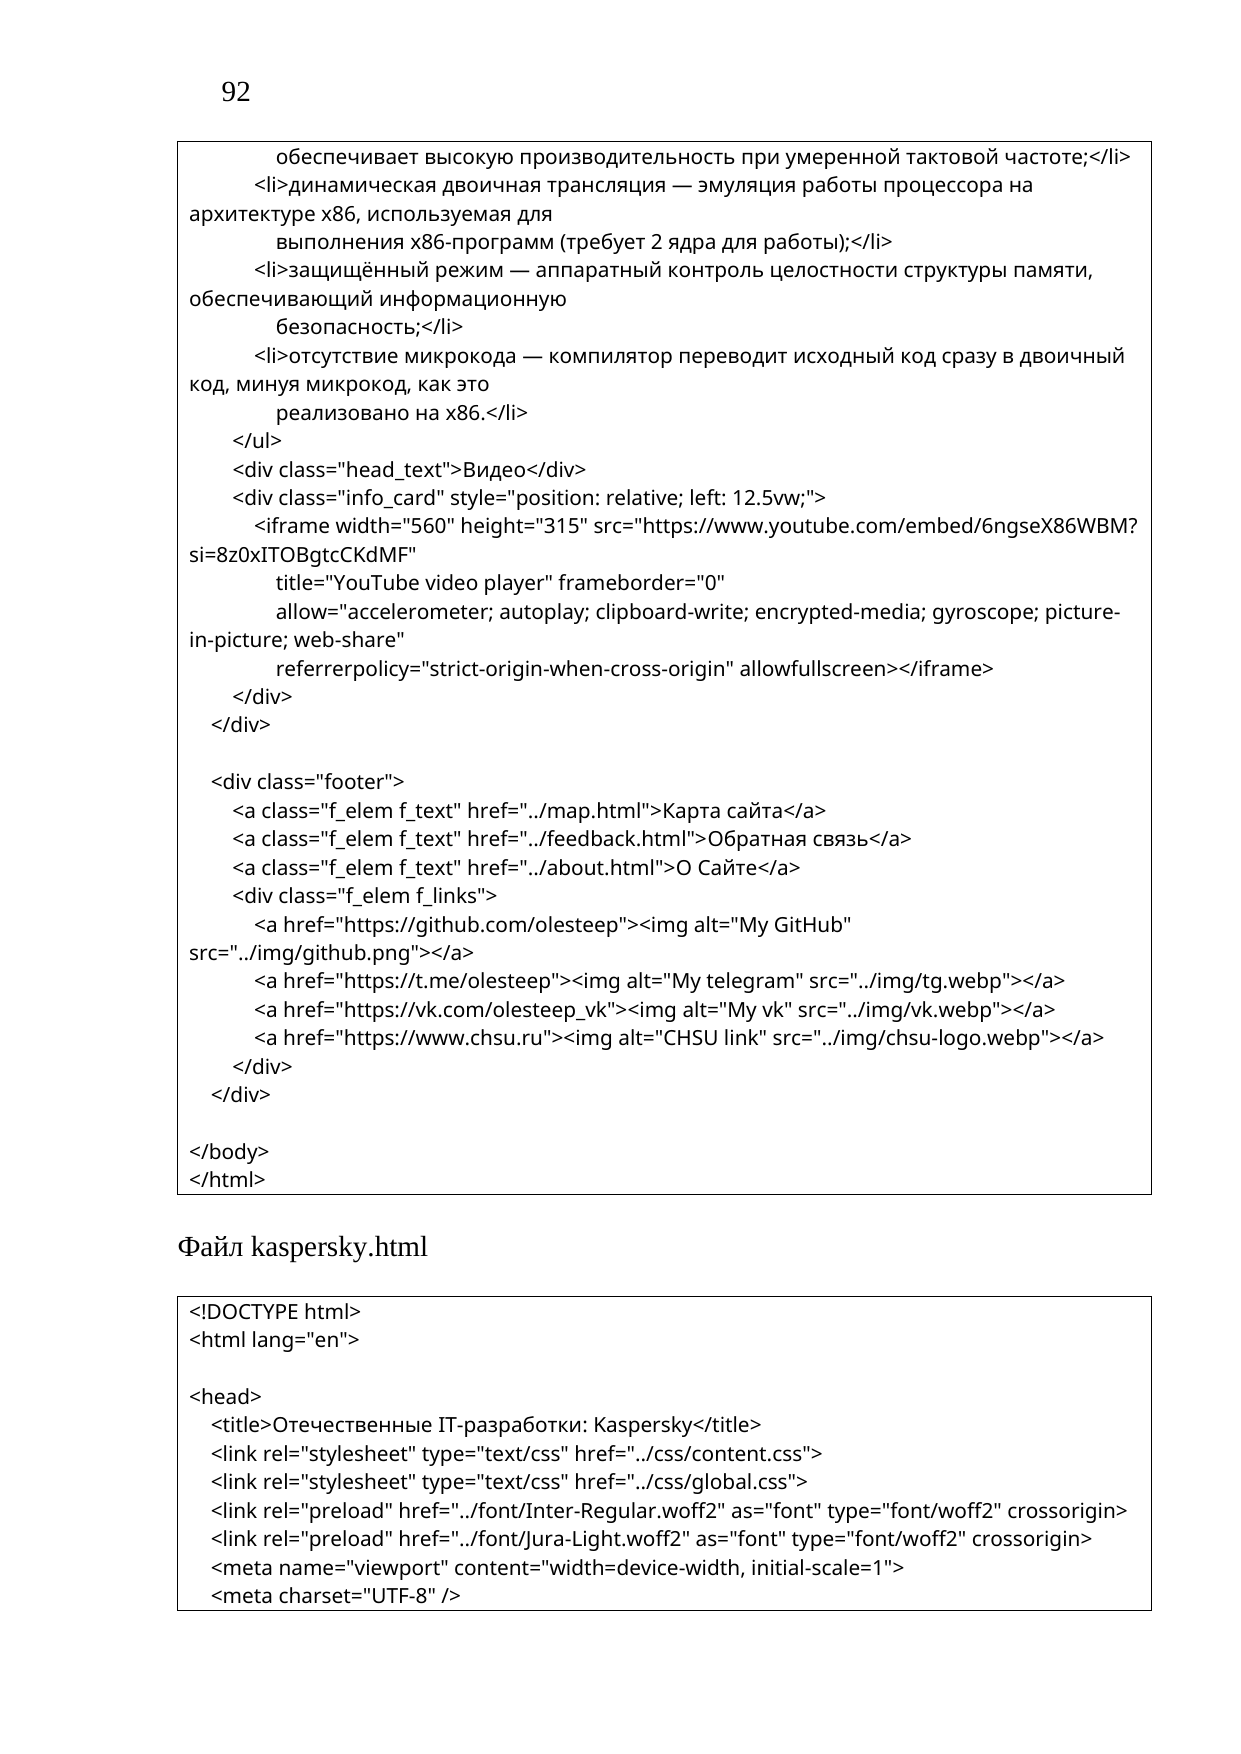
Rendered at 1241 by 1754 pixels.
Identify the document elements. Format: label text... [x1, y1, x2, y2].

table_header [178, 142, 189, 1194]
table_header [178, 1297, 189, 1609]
text Файл kaspersky.html [177, 1229, 1152, 1262]
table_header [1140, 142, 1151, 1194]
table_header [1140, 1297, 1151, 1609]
